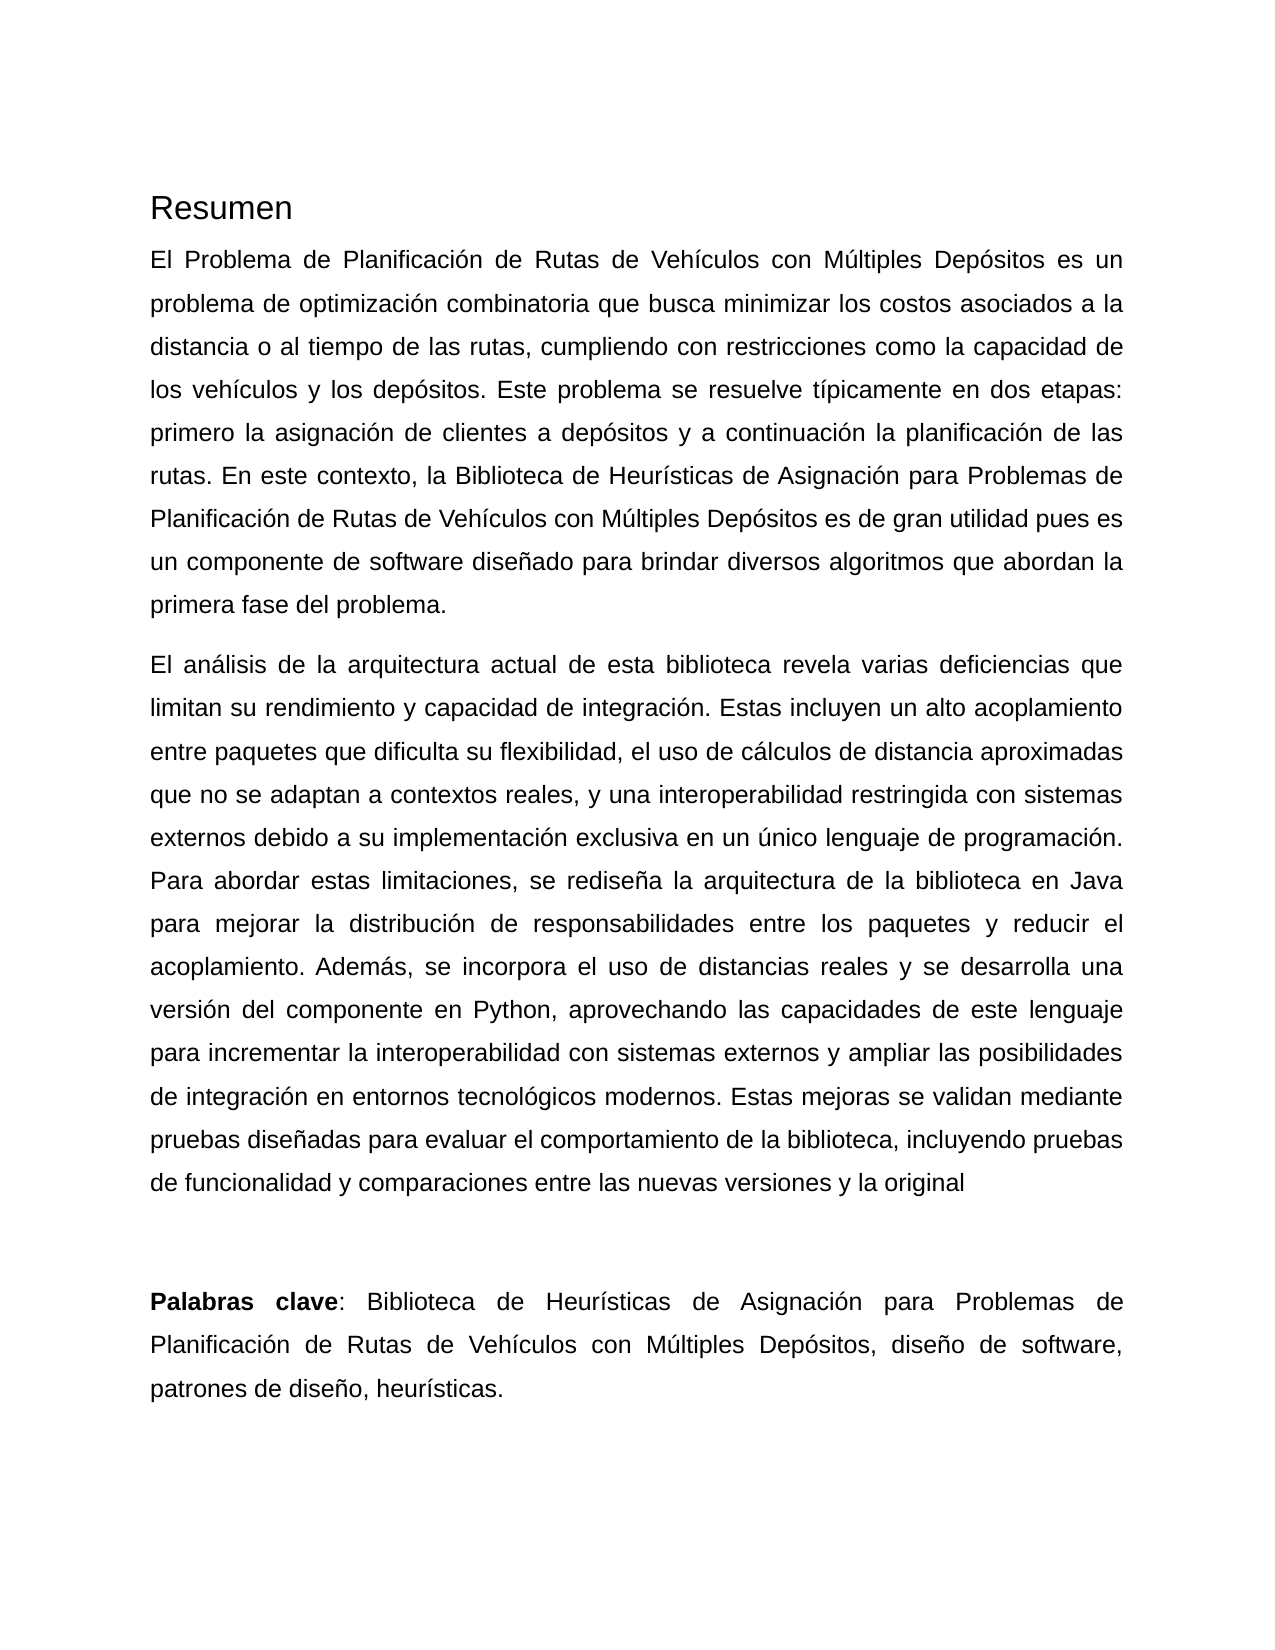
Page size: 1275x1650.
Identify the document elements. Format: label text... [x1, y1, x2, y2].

text El análisis de la arquitectura actual de esta biblioteca revela varias deficiencias que limitan su rendimiento y capacidad de integración. Estas incluyen un alto acoplamiento entre paquetes que dificulta su flexibilidad, el uso de cálculos de distancia aproximadas que no se adaptan a contextos reales, y una interoperabilidad restringida con sistemas externos debido a su implementación exclusiva en un único lenguaje de programación. Para abordar estas limitaciones, se rediseña la arquitectura de la biblioteca en Java para mejorar la distribución de responsabilidades entre los paquetes y reducir el acoplamiento. Además, se incorpora el uso de distancias reales y se desarrolla una versión del componente en Python, aprovechando las capacidades de este lenguaje para incrementar la interoperabilidad con sistemas externos y ampliar las posibilidades de integración en entornos tecnológicos modernos. Estas mejoras se validan mediante pruebas diseñadas para evaluar el comportamiento de la biblioteca, incluyendo pruebas de funcionalidad y comparaciones entre las nuevas versiones y la original [150, 650, 1125, 1196]
text El Problema de Planificación de Rutas de Vehículos con Múltiples Depósitos es un problema de optimización combinatoria que busca minimizar los costos asociados a la distancia o al tiempo de las rutas, cumpliendo con restricciones como la capacidad de los vehículos y los depósitos. Este problema se resuelve típicamente en dos etapas: primero la asignación de clientes a depósitos y a continuación la planificación de las rutas. En este contexto, la Biblioteca de Heurísticas de Asignación para Problemas de Planificación de Rutas de Vehículos con Múltiples Depósitos es de gran utilidad pues es un componente de software diseñado para brindar diversos algoritmos que abordan la primera fase del problema. [150, 245, 1125, 619]
text Palabras clave: Biblioteca de Heurísticas de Asignación para Problemas de Planificación de Rutas de Vehículos con Múltiples Depósitos, diseño de software, patrones de diseño, heurísticas. [150, 1287, 1125, 1402]
subtitle Resumen [150, 188, 1125, 226]
